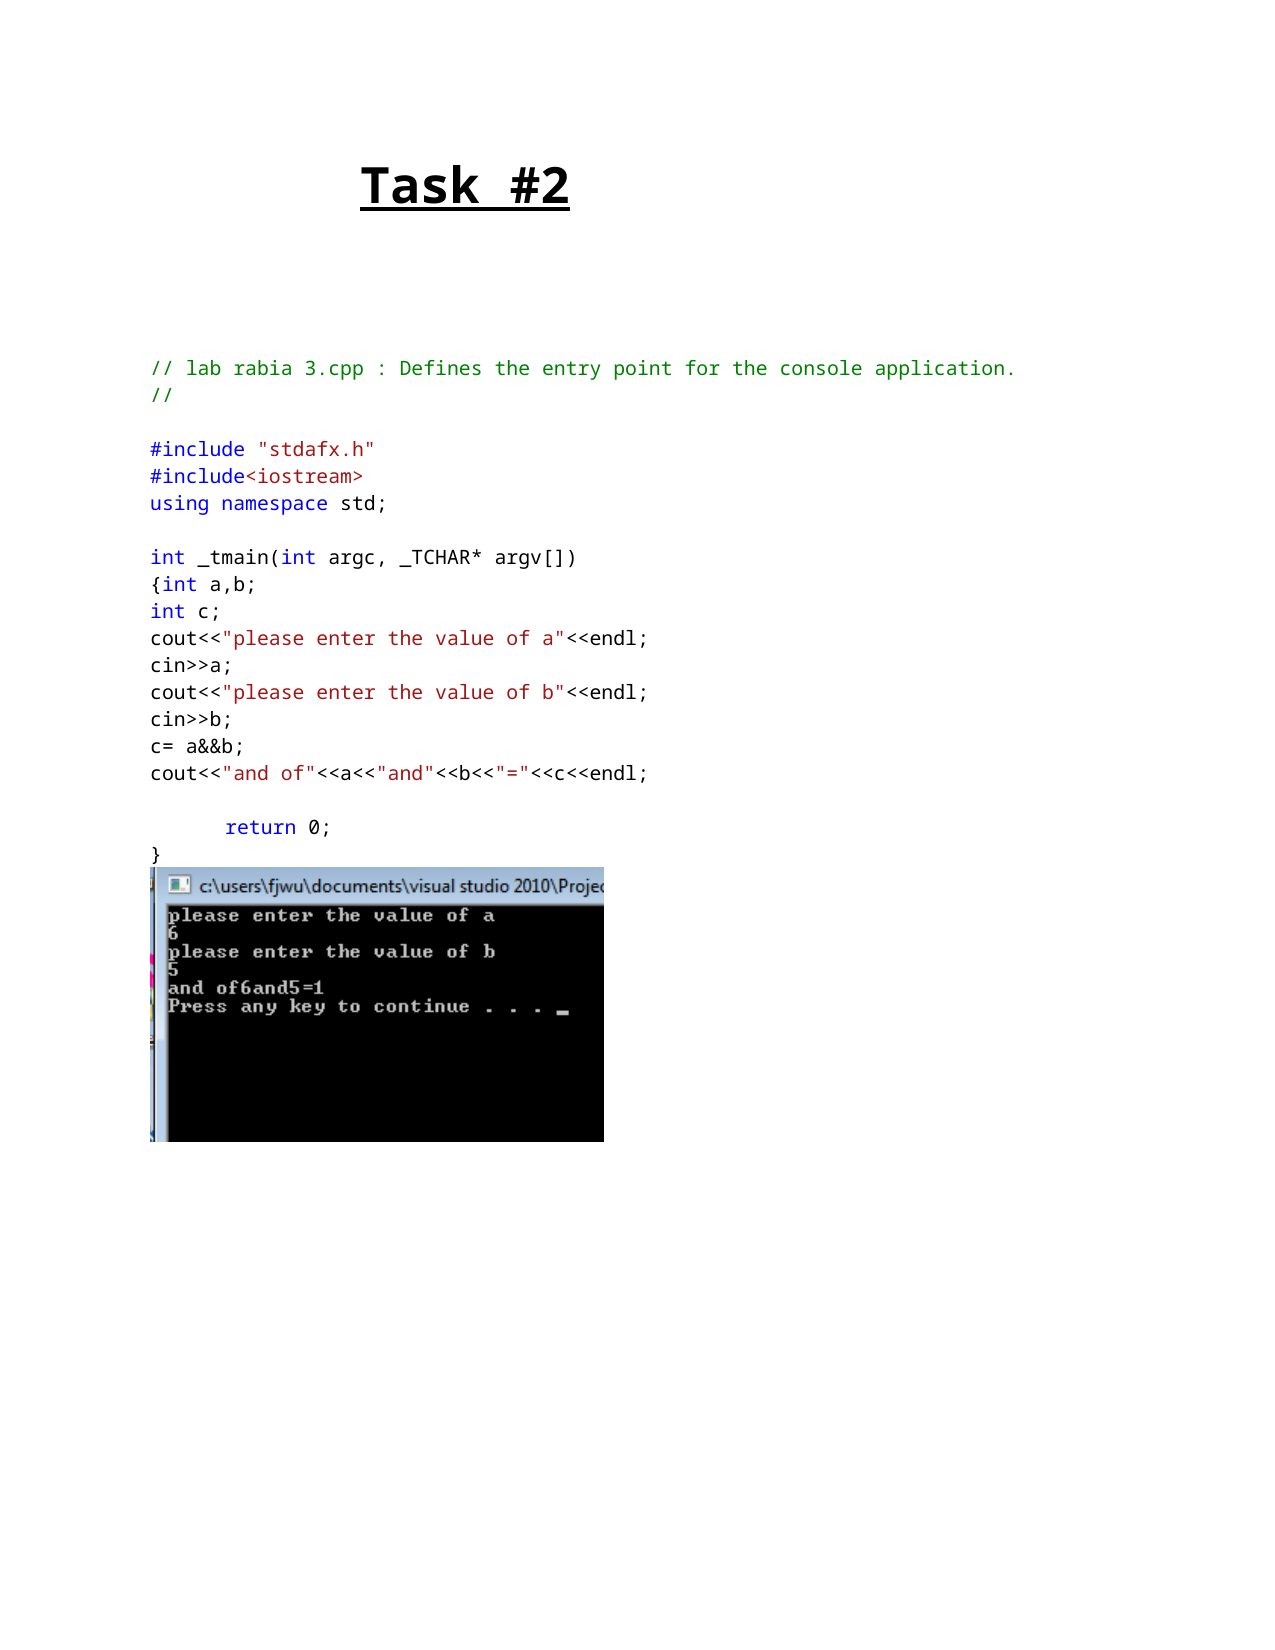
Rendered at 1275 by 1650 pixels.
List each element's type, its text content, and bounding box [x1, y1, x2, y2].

text int c; [150, 597, 1125, 624]
text #include<iostream> [150, 462, 1125, 489]
text cout<<"and of"<<a<<"and"<<b<<"="<<c<<endl; [150, 759, 1125, 786]
text int _tmain(int argc, _TCHAR* argv[]) [150, 543, 1125, 570]
text cin>>a; [150, 651, 1125, 678]
text #include "stdafx.h" [150, 435, 1125, 462]
text return 0; [150, 813, 1125, 840]
text cin>>b; [150, 705, 1125, 732]
text } [150, 840, 1125, 867]
text // lab rabia 3.cpp : Defines the entry point for the console application. [150, 354, 1125, 381]
text c= a&&b; [150, 732, 1125, 759]
text cout<<"please enter the value of b"<<endl; [150, 678, 1125, 705]
text using namespace std; [150, 489, 1125, 516]
text cout<<"please enter the value of a"<<endl; [150, 624, 1125, 651]
picture [150, 867, 604, 1142]
text Task #2 [150, 150, 1125, 218]
text {int a,b; [150, 570, 1125, 597]
text // [150, 381, 1125, 408]
